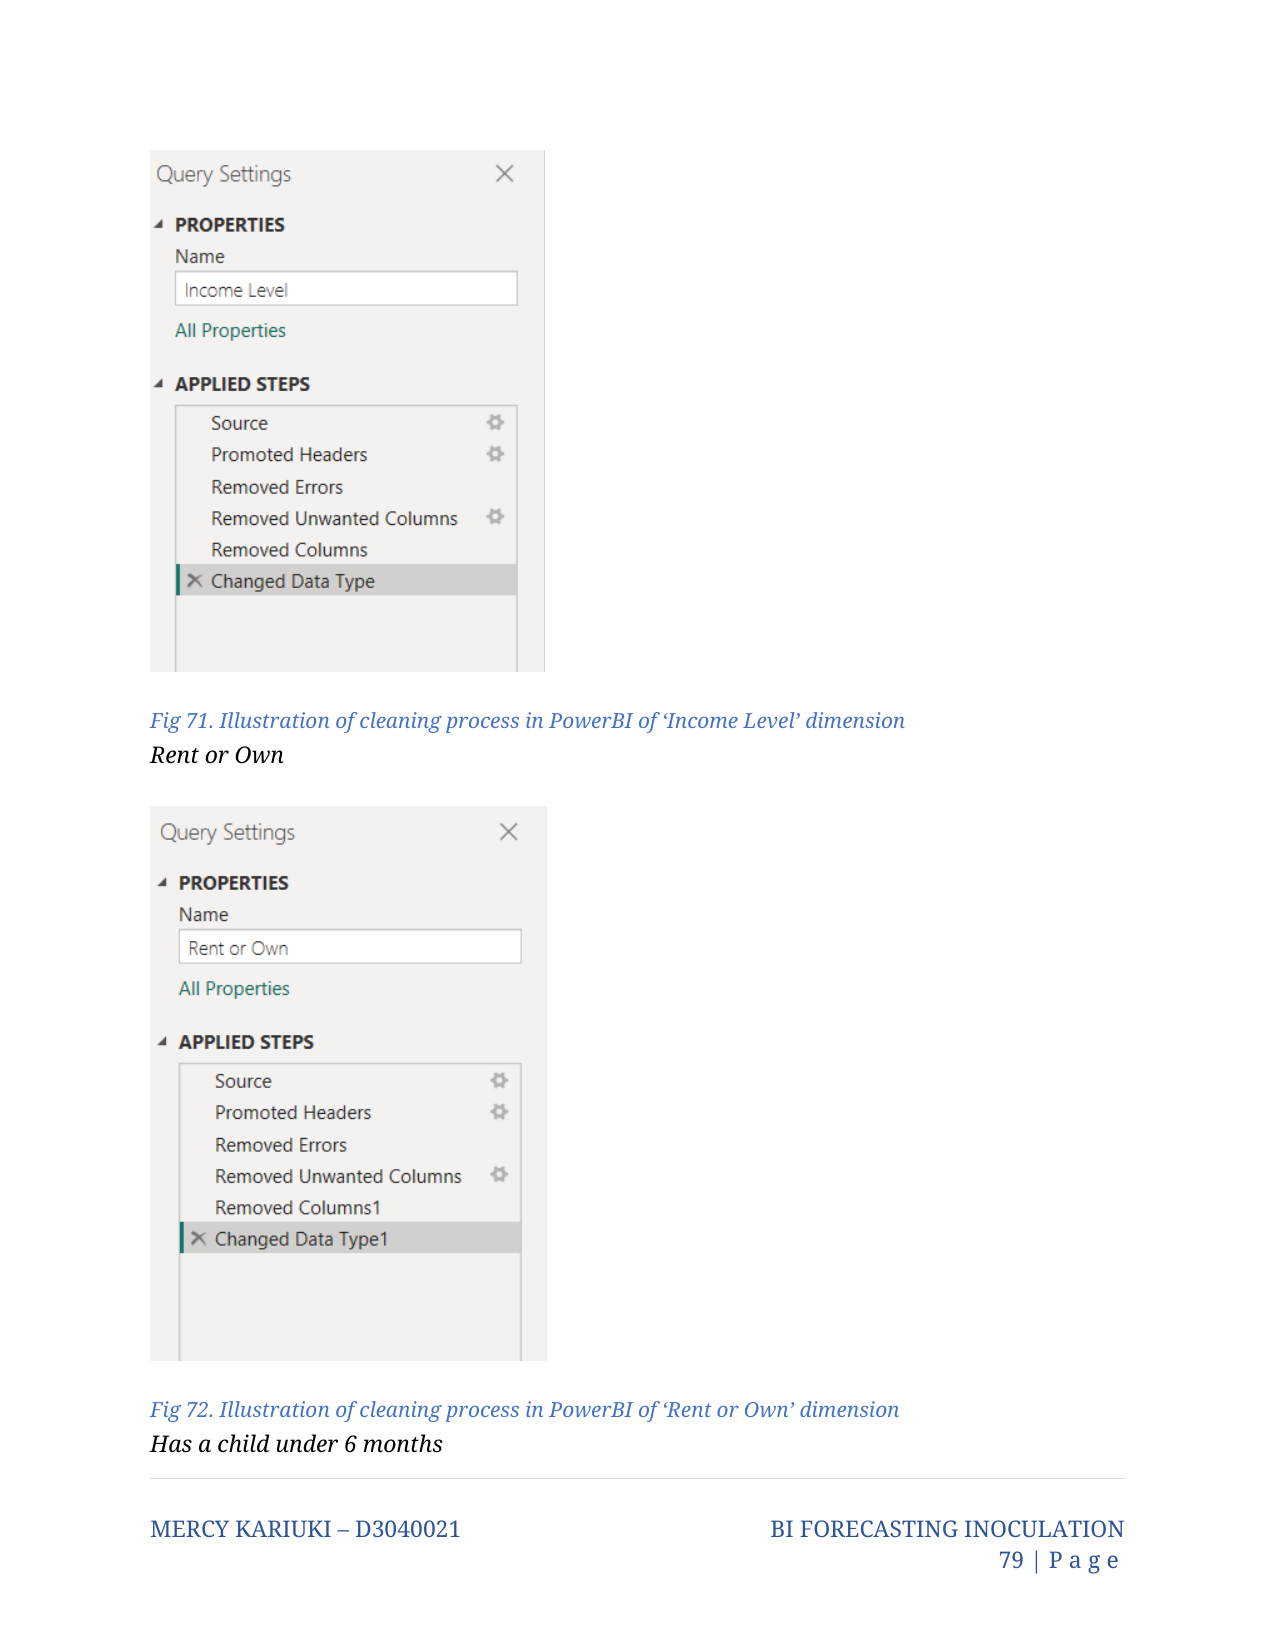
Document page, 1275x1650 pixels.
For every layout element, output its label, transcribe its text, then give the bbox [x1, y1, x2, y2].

picture [150, 806, 547, 1361]
text Rent or Own [150, 739, 1125, 770]
subtitle Fig 72. Illustration of cleaning process in PowerBI of ‘Rent or Own’ dimension [150, 1395, 1125, 1423]
text Has a child under 6 months [150, 1427, 1125, 1459]
subtitle Fig 71. Illustration of cleaning process in PowerBI of ‘Income Level’ dimension [150, 706, 1125, 734]
picture [150, 150, 547, 672]
